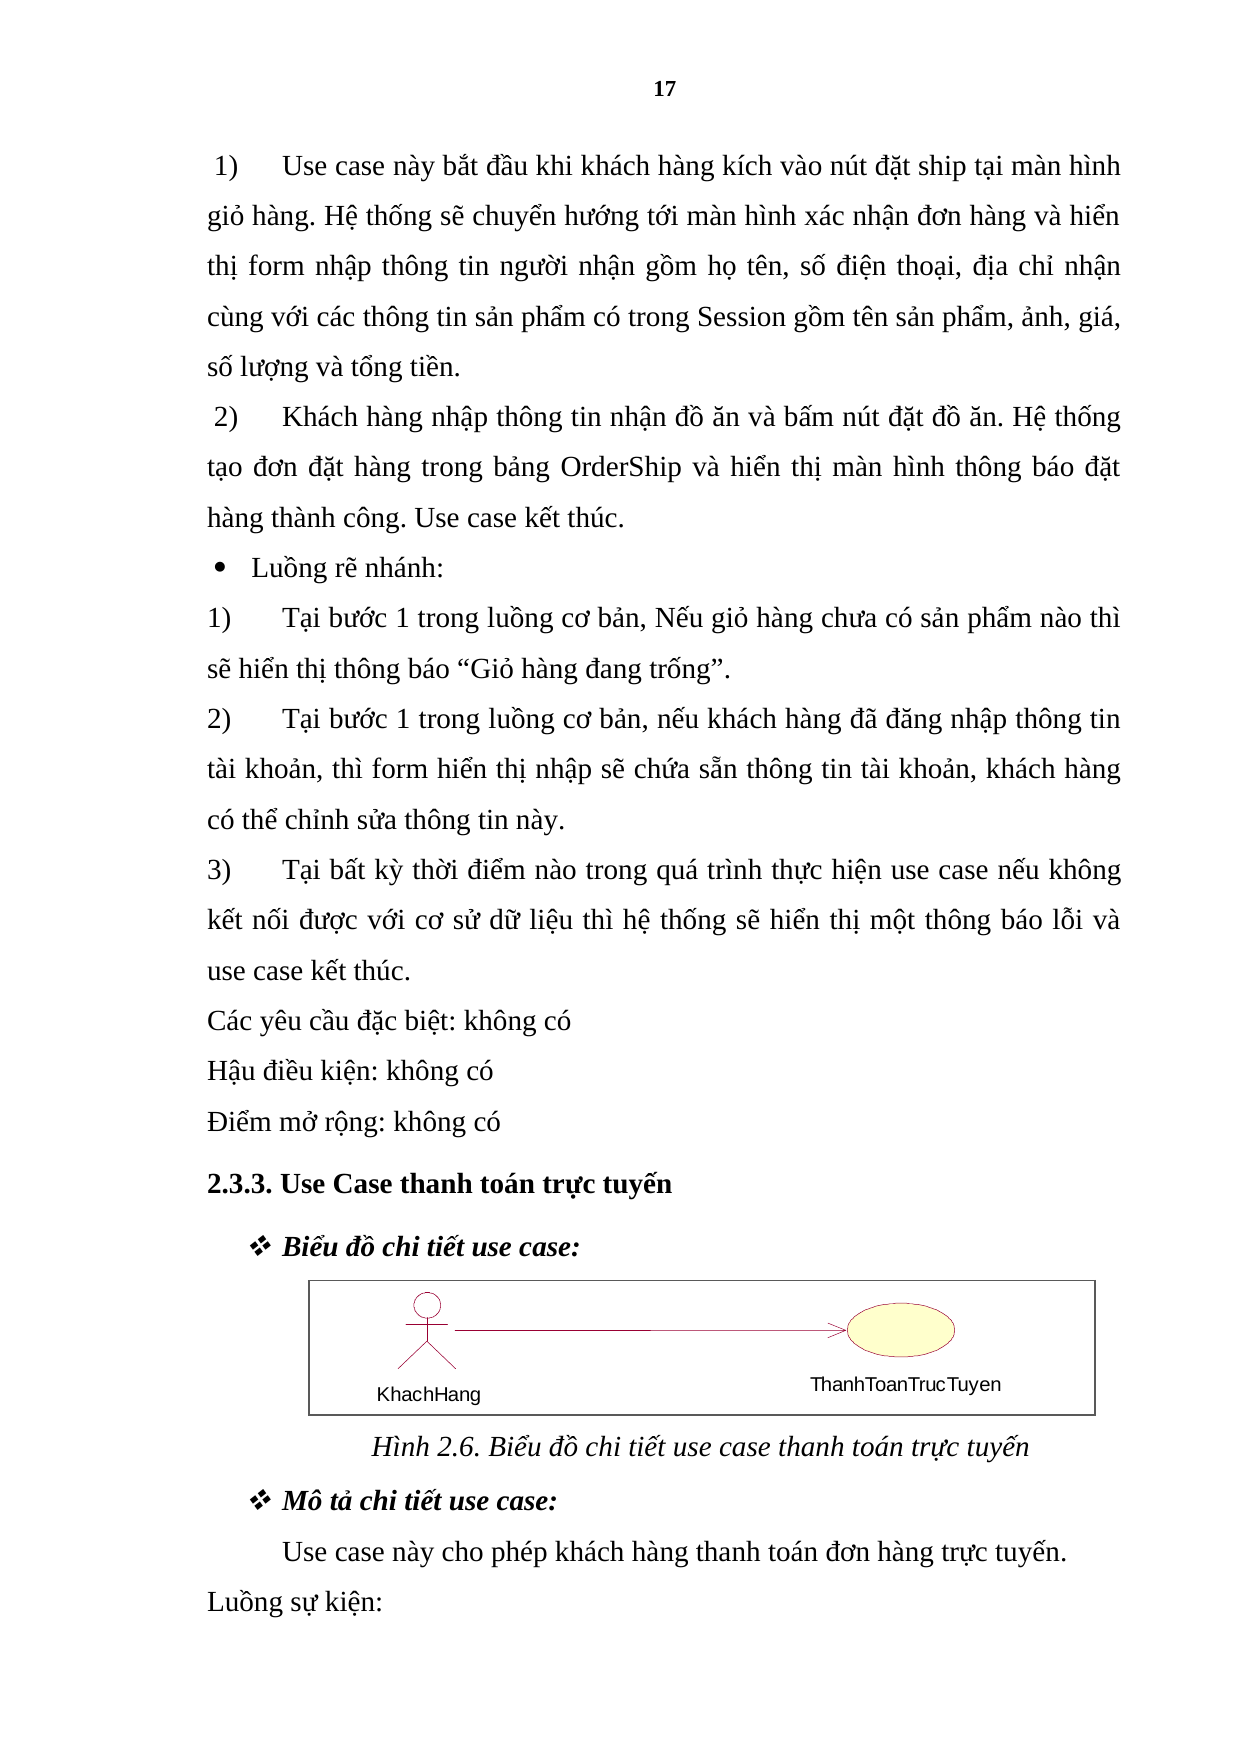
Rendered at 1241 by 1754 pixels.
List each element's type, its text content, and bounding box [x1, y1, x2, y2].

subtitle Use Case thanh toán trực tuyến [207, 1167, 1122, 1200]
text Luồng sự kiện: [207, 1584, 1122, 1617]
text Các yêu cầu đặc biệt: không có [207, 1003, 1122, 1037]
list Biểu đồ chi tiết use case: [244, 1229, 1122, 1263]
list Tại bước 1 trong luồng cơ bản, Nếu giỏ hàng chưa có sản phẩm nào thì sẽ hiển thị thông báo “Giỏ hàng đang trống”. [207, 601, 1122, 684]
text Điểm mở rộng: không có [207, 1104, 1122, 1137]
text Use case này cho phép khách hàng thanh toán đơn hàng trực tuyến. [207, 1534, 1122, 1567]
list Tại bất kỳ thời điểm nào trong quá trình thực hiện use case nếu không kết nối được với cơ sử dữ liệu thì hệ thống sẽ hiển thị một thông báo lỗi và use case kết thúc. [207, 852, 1122, 986]
list Mô tả chi tiết use case: [244, 1483, 1122, 1517]
text Hình 2.6. Biểu đồ chi tiết use case thanh toán trực tuyến [207, 1429, 1122, 1462]
list Khách hàng nhập thông tin nhận đồ ăn và bấm nút đặt đồ ăn. Hệ thống tạo đơn đặt hàng trong bảng OrderShip và hiển thị màn hình thông báo đặt hàng thành công. Use case kết thúc. [207, 399, 1122, 533]
list Use case này bắt đầu khi khách hàng kích vào nút đặt ship tại màn hình giỏ hàng. Hệ thống sẽ chuyển hướng tới màn hình xác nhận đơn hàng và hiển thị form nhập thông tin người nhận gồm họ tên, số điện thoại, địa chỉ nhận cùng với các thông tin sản phẩm có trong Session gồm tên sản phẩm, ảnh, giá, số lượng và tổng tiền. [207, 148, 1122, 382]
list Luồng rẽ nhánh: [215, 550, 1122, 584]
list Tại bước 1 trong luồng cơ bản, nếu khách hàng đã đăng nhập thông tin tài khoản, thì form hiển thị nhập sẽ chứa sẵn thông tin tài khoản, khách hàng có thể chỉnh sửa thông tin này. [207, 701, 1122, 835]
text Hậu điều kiện: không có [207, 1053, 1122, 1087]
